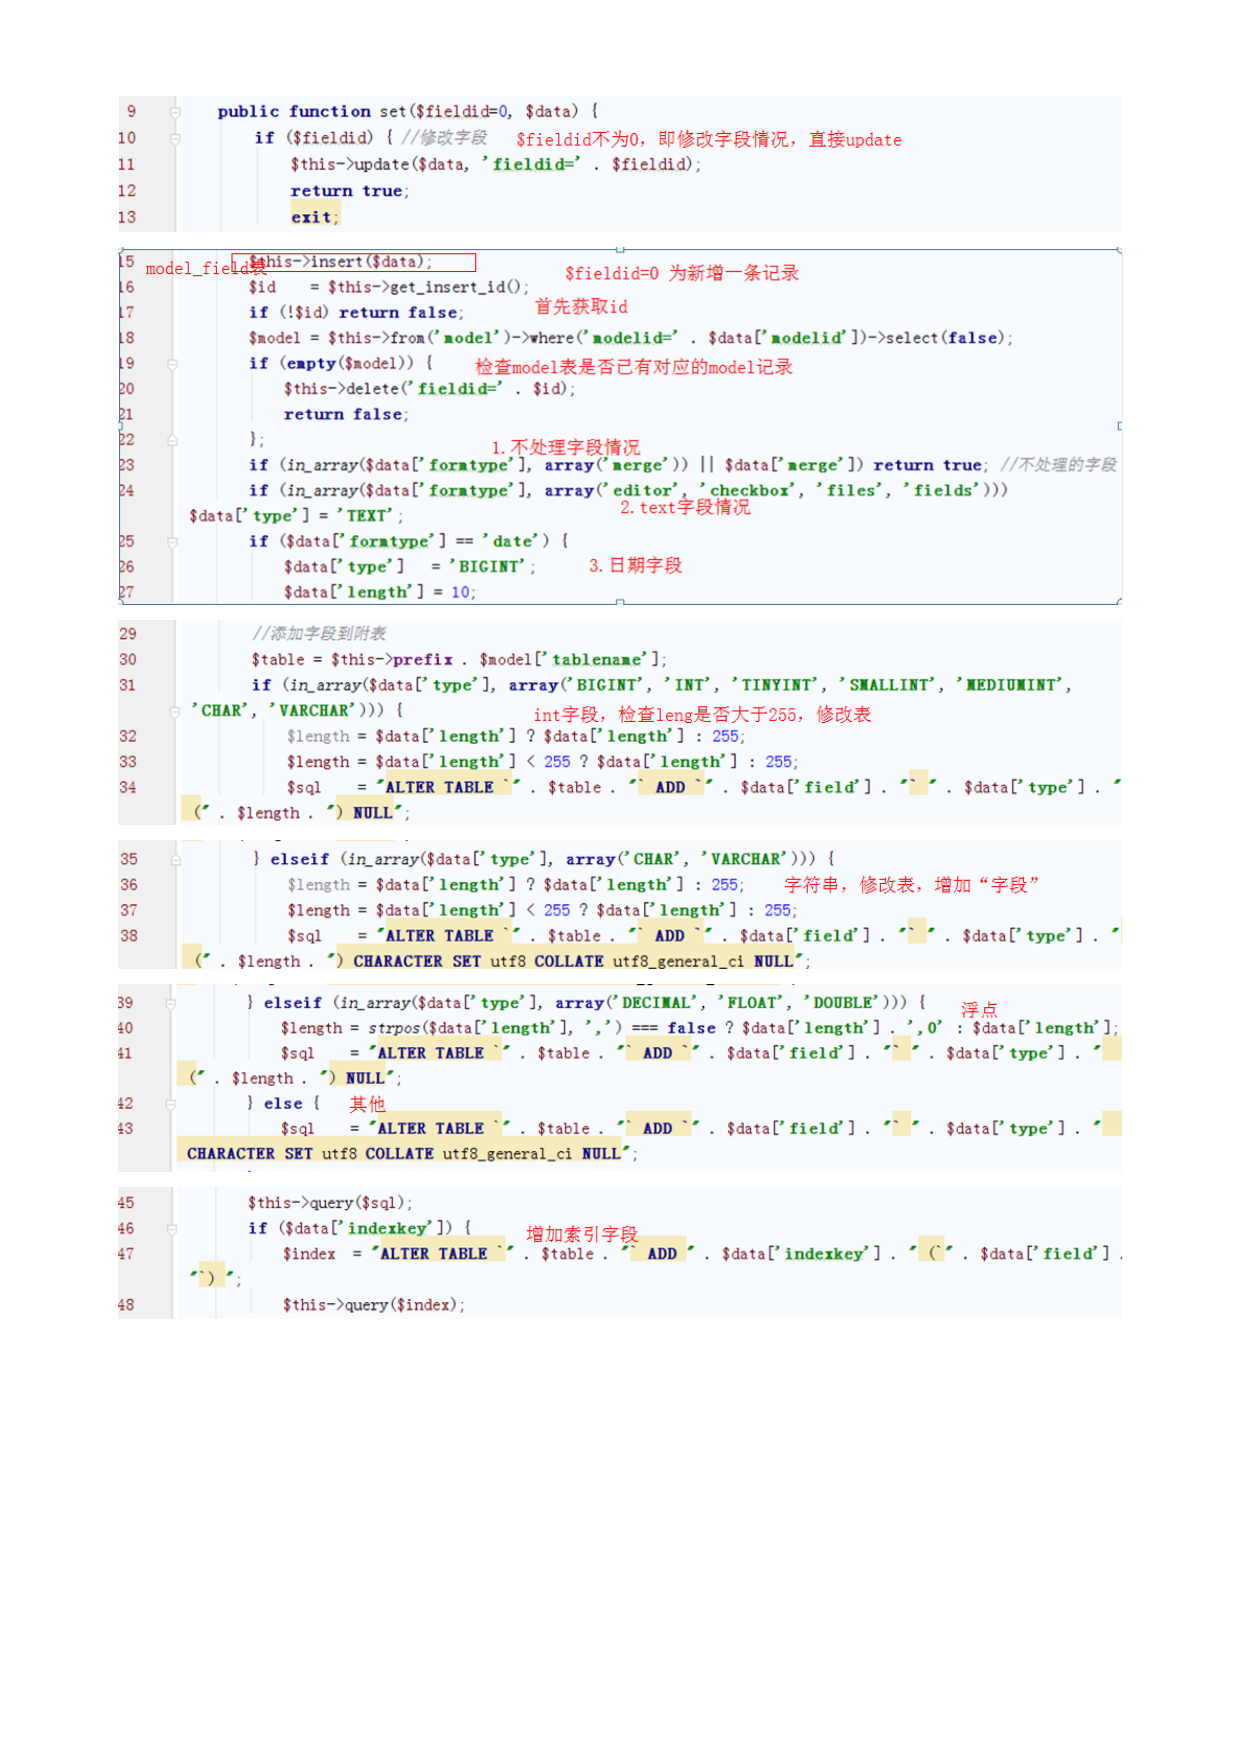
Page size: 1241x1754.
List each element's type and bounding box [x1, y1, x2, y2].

picture [118, 1187, 1123, 1319]
picture [118, 247, 1123, 605]
picture [118, 840, 1123, 969]
picture [118, 94, 1123, 232]
picture [118, 620, 1123, 825]
picture [118, 984, 1123, 1172]
